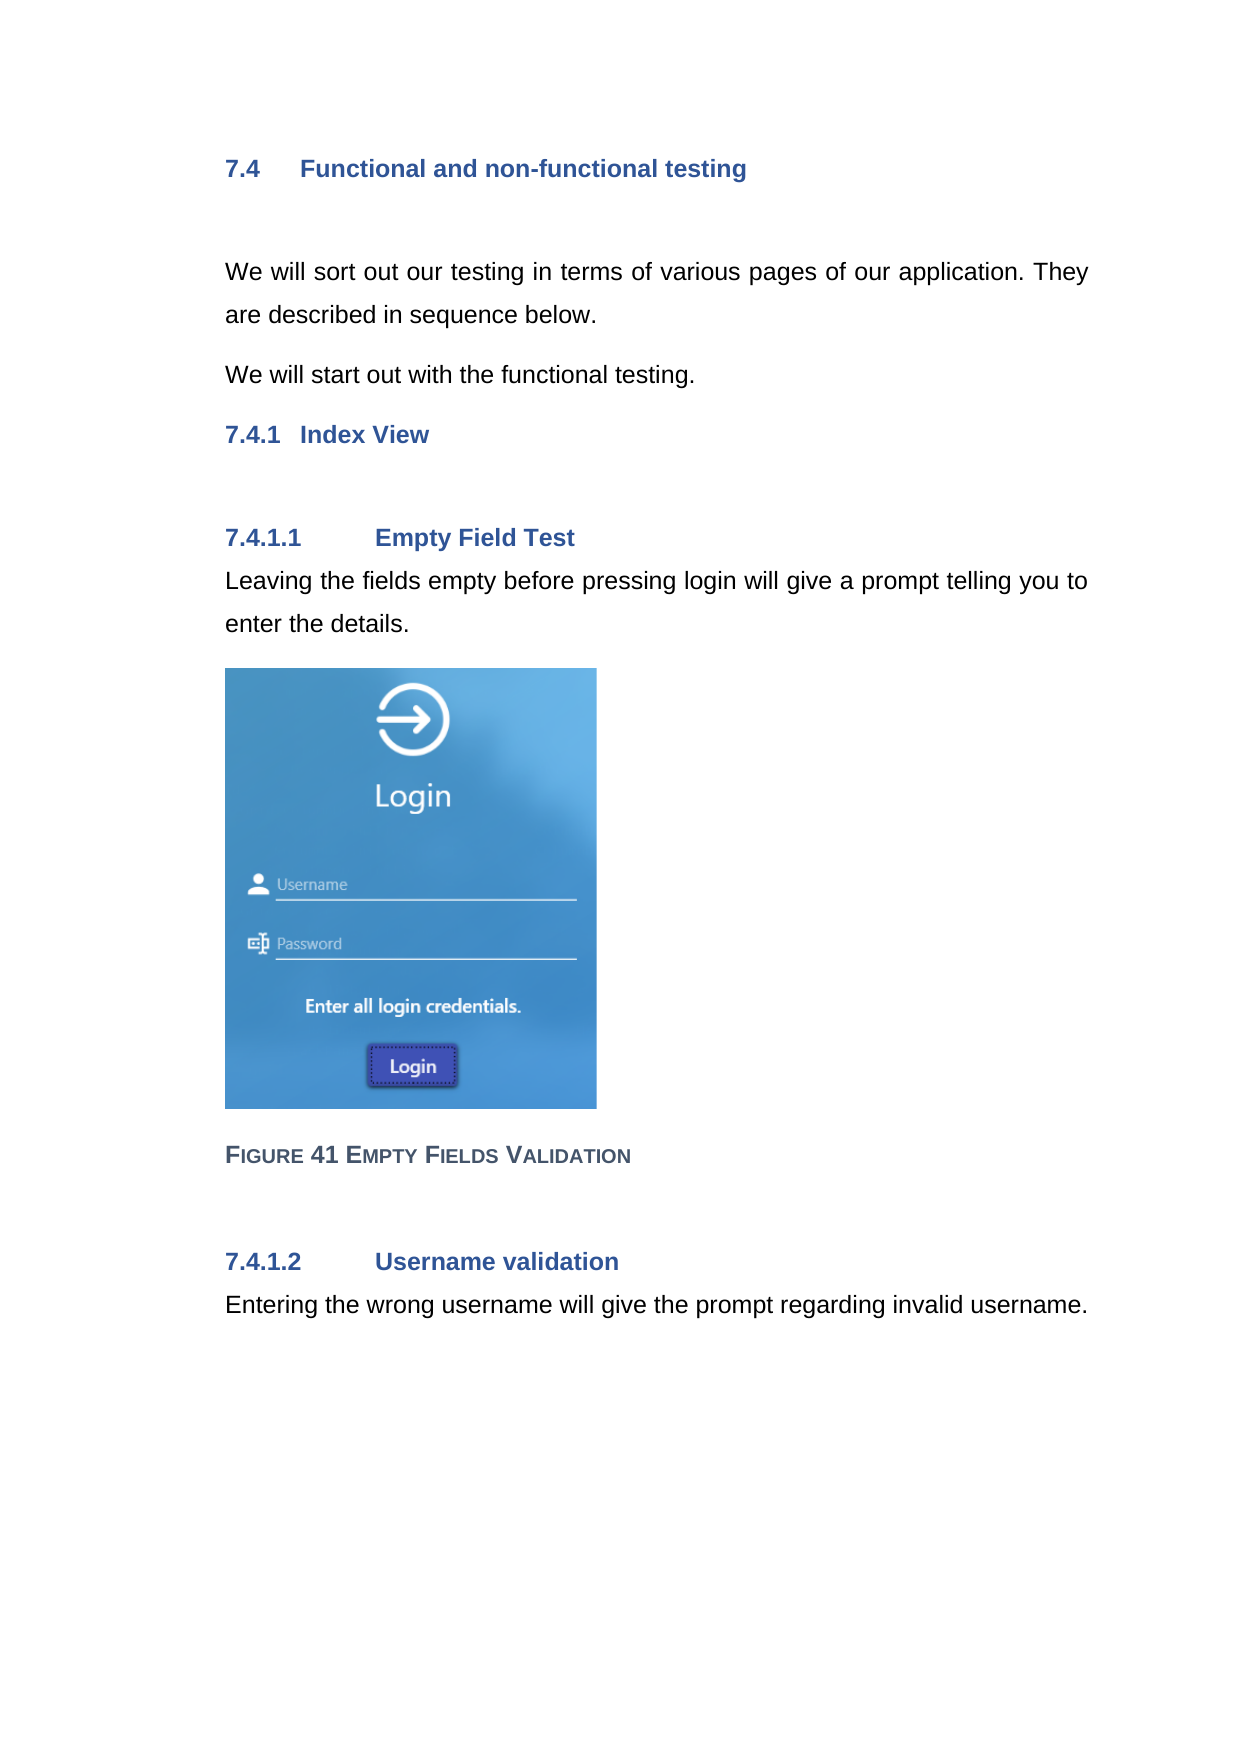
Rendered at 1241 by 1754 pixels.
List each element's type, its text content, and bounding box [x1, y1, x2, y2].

subtitle 7.4.1 Index View [225, 420, 1090, 448]
text Leaving the fields empty before pressing login will give a prompt telling you to enter the details. [225, 566, 1090, 638]
text We will start out with the functional testing. [225, 360, 1090, 389]
subtitle 7.4.1.2 Username validation [225, 1247, 1090, 1275]
text Figure 41 Empty Fields Validation [225, 1139, 1090, 1168]
picture [225, 668, 597, 1109]
subtitle 7.4.1.1 Empty Field Test [225, 523, 1090, 551]
text We will sort out our testing in terms of various pages of our application. They are described in sequence below. [225, 257, 1090, 329]
text Entering the wrong username will give the prompt regarding invalid username. [225, 1290, 1090, 1318]
subtitle 7.4 Functional and non-functional testing [225, 154, 1090, 183]
